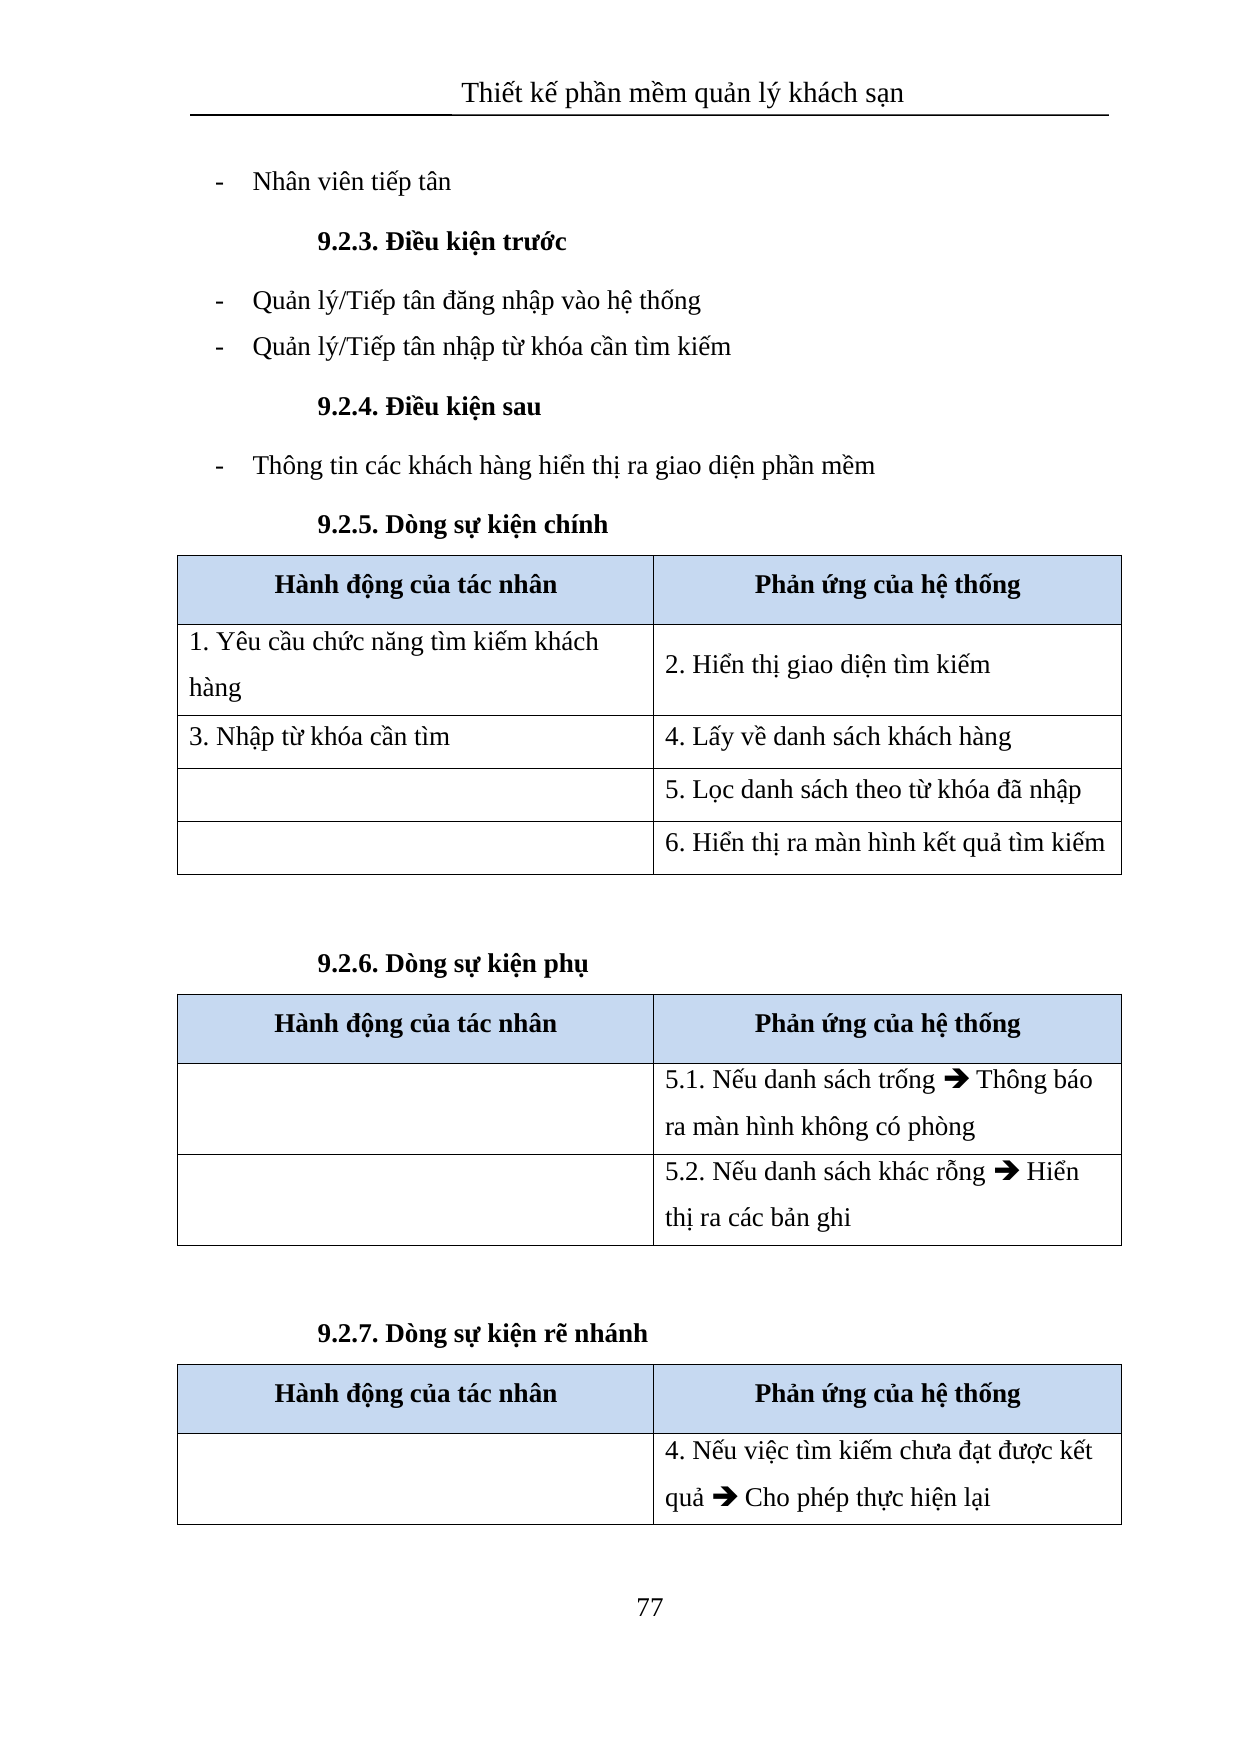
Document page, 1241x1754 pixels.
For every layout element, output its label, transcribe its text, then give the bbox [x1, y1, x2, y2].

table_cell 5.2. Nếu danh sách khác rỗng Hiển thị ra các bản ghi [654, 1155, 1121, 1244]
list Thông tin các khách hàng hiển thị ra giao diện phần mềm [215, 449, 1122, 480]
table_cell 3. Nhập từ khóa cần tìm [178, 716, 653, 768]
table_cell 5.1. Nếu danh sách trống Thông báo ra màn hình không có phòng [654, 1064, 1121, 1153]
table_header Hành động của tác nhân [178, 1365, 653, 1433]
table_cell [178, 1155, 653, 1244]
table_cell 1. Yêu cầu chức năng tìm kiếm khách hàng [178, 625, 653, 715]
table_header Phản ứng của hệ thống [654, 556, 1121, 624]
text Điều kiện trước [259, 225, 1122, 256]
list Quản lý/Tiếp tân nhập từ khóa cần tìm kiếm [215, 331, 1122, 362]
text Dòng sự kiện phụ [259, 947, 1122, 978]
table_header Hành động của tác nhân [178, 995, 653, 1063]
table_cell 5. Lọc danh sách theo từ khóa đã nhập [654, 769, 1121, 821]
table_cell 4. Nếu việc tìm kiếm chưa đạt được kết quả Cho phép thực hiện lại [654, 1434, 1121, 1524]
table_cell [178, 822, 653, 874]
text Dòng sự kiện rẽ nhánh [259, 1317, 1122, 1348]
table_header Hành động của tác nhân [178, 556, 653, 624]
table_cell 6. Hiển thị ra màn hình kết quả tìm kiếm [654, 822, 1121, 874]
list Nhân viên tiếp tân [215, 166, 1122, 197]
list Quản lý/Tiếp tân đăng nhập vào hệ thống [215, 284, 1122, 315]
table_cell [178, 769, 653, 821]
table_header Phản ứng của hệ thống [654, 995, 1121, 1063]
table_cell [178, 1064, 653, 1153]
text Dòng sự kiện chính [259, 508, 1122, 539]
table_cell 4. Lấy về danh sách khách hàng [654, 716, 1121, 768]
table_cell [178, 1434, 653, 1524]
text Điều kiện sau [259, 390, 1122, 421]
table_cell 2. Hiển thị giao diện tìm kiếm [654, 625, 1121, 715]
table_header Phản ứng của hệ thống [654, 1365, 1121, 1433]
